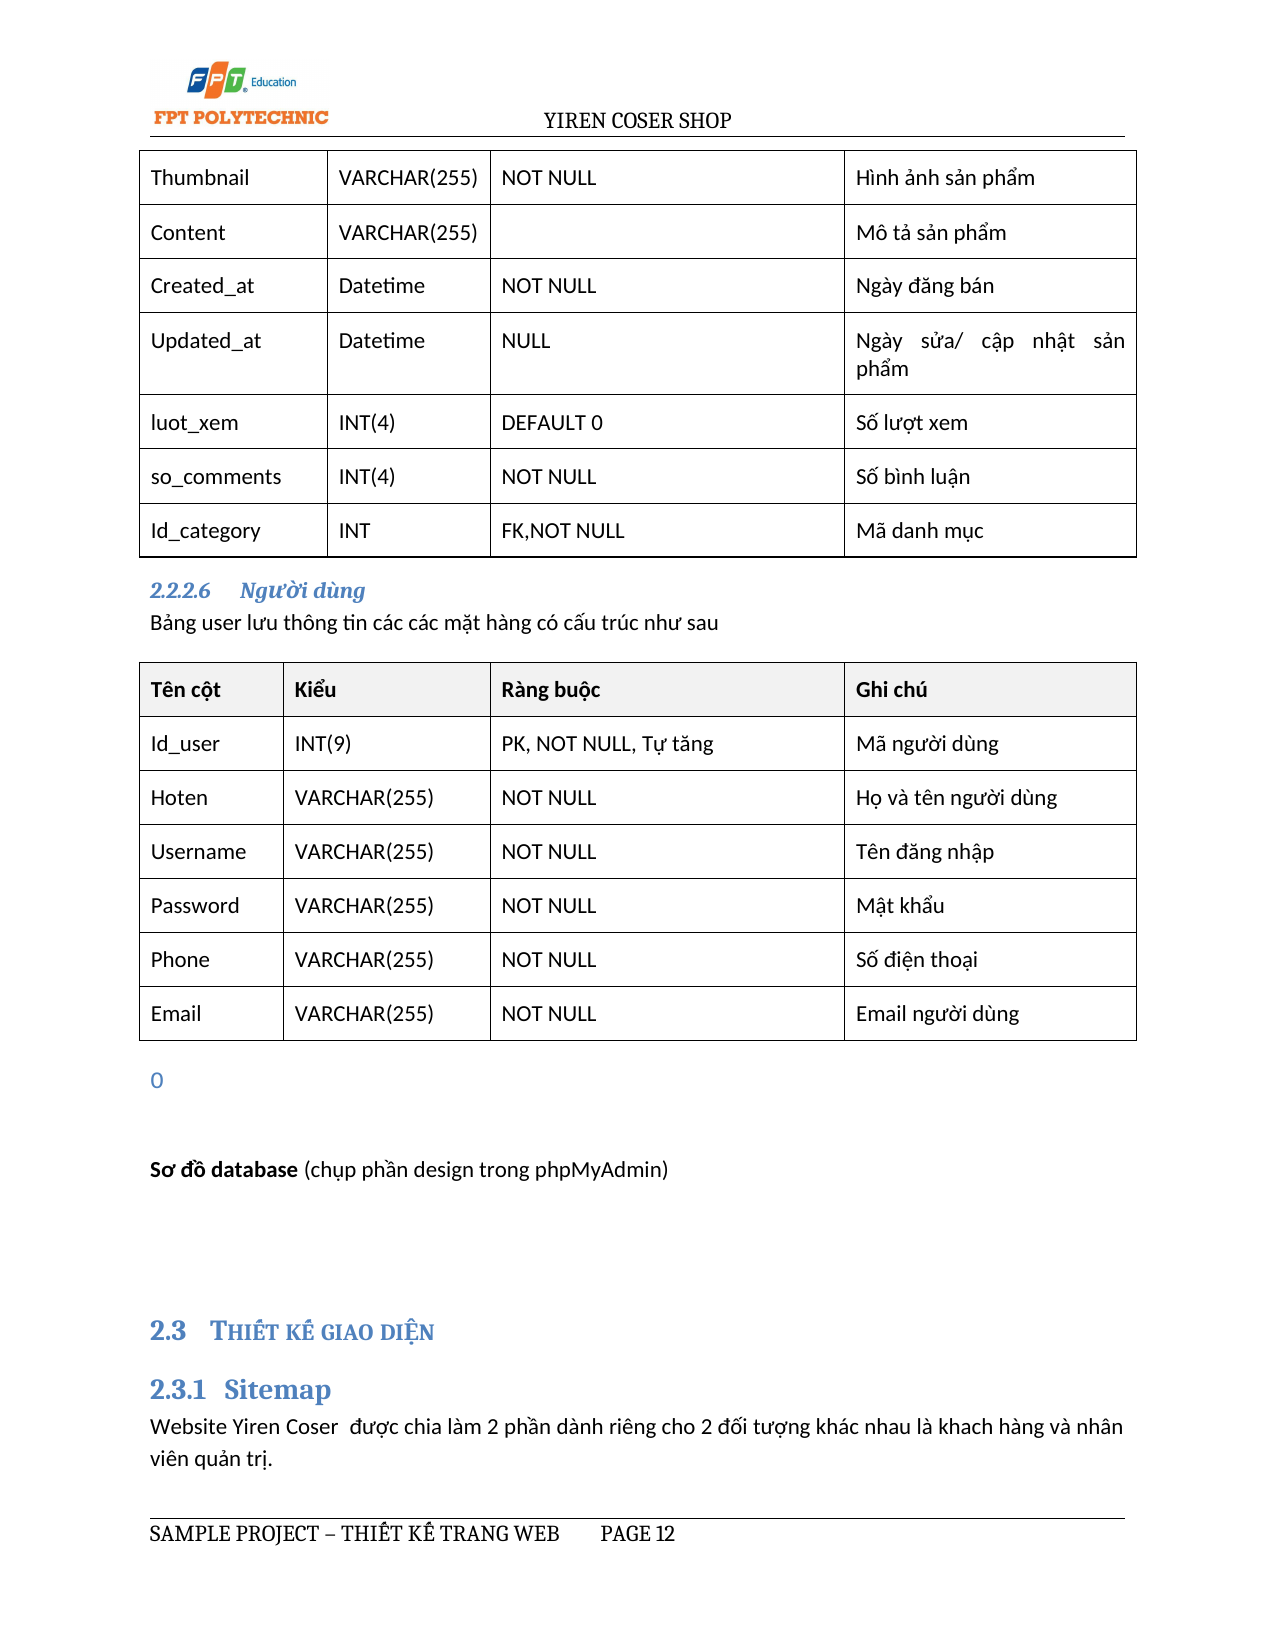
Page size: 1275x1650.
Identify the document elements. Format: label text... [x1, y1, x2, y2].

table_cell VARCHAR(255) [284, 879, 490, 932]
table_cell NULL [491, 313, 844, 394]
text Website Yiren Coser được chia làm 2 phần dành riêng cho 2 đối tượng khác nhau là khach hàng và nhân viên quản trị. [150, 1412, 1125, 1472]
table_cell Mã người dùng [845, 717, 1136, 770]
text Bảng user lưu thông tin các các mặt hàng có cấu trúc như sau [150, 608, 1125, 637]
table_cell NOT NULL [491, 771, 844, 824]
table_cell Content [140, 205, 327, 258]
table_header Ghi chú [845, 663, 1136, 716]
subtitle Người dùng [150, 578, 1125, 605]
table_cell Họ và tên người dùng [845, 771, 1136, 824]
table_cell NOT NULL [491, 151, 844, 204]
table_cell DEFAULT 0 [491, 395, 844, 448]
table_cell NOT NULL [491, 825, 844, 878]
table_cell PK, NOT NULL, Tự tăng [491, 717, 844, 770]
table_cell NOT NULL [491, 933, 844, 986]
table_cell Ngày đăng bán [845, 259, 1136, 312]
subtitle Sitemap [150, 1373, 1125, 1407]
table_cell Tên đăng nhập [845, 825, 1136, 878]
table_cell VARCHAR(255) [328, 151, 490, 204]
table_cell Created_at [140, 259, 327, 312]
table_cell Số bình luận [845, 449, 1136, 502]
table_cell INT(9) [284, 717, 490, 770]
table_header Ràng buộc [491, 663, 844, 716]
table_cell Username [140, 825, 283, 878]
table_cell Datetime [328, 259, 490, 312]
table_cell Updated_at [140, 313, 327, 394]
table_cell Mã danh mục [845, 504, 1136, 556]
table_cell VARCHAR(255) [284, 933, 490, 986]
table_cell Password [140, 879, 283, 932]
table_cell [491, 205, 844, 258]
subtitle Thiết kế giao diện [150, 1314, 1125, 1347]
table_cell Ngày sửa/ cập nhật sản phẩm [845, 313, 1136, 394]
table_cell Mật khẩu [845, 879, 1136, 932]
table_cell INT(4) [328, 395, 490, 448]
table_cell VARCHAR(255) [284, 771, 490, 824]
table_cell NOT NULL [491, 449, 844, 502]
table_cell VARCHAR(255) [284, 987, 490, 1040]
table_cell INT(4) [328, 449, 490, 502]
table_cell Id_user [140, 717, 283, 770]
table_cell Email [140, 987, 283, 1040]
table_cell NOT NULL [491, 879, 844, 932]
table_cell VARCHAR(255) [284, 825, 490, 878]
table_cell INT [328, 504, 490, 556]
table_cell Datetime [328, 313, 490, 394]
table_cell Số điện thoại [845, 933, 1136, 986]
table_header Tên cột [140, 663, 283, 716]
table_cell Hình ảnh sản phẩm [845, 151, 1136, 204]
table_cell Email người dùng [845, 987, 1136, 1040]
table_cell VARCHAR(255) [328, 205, 490, 258]
table_cell Mô tả sản phẩm [845, 205, 1136, 258]
table_cell Số lượt xem [845, 395, 1136, 448]
table_cell so_comments [140, 449, 327, 502]
table_header Kiểu [284, 663, 490, 716]
table_cell NOT NULL [491, 259, 844, 312]
table_cell luot_xem [140, 395, 327, 448]
text Sơ đồ database (chụp phần design trong phpMyAdmin) [150, 1155, 1125, 1183]
table_cell Thumbnail [140, 151, 327, 204]
table_cell NOT NULL [491, 987, 844, 1040]
picture [150, 59, 331, 129]
table_cell Id_category [140, 504, 327, 556]
table_cell FK,NOT NULL [491, 504, 844, 556]
table_cell Hoten [140, 771, 283, 824]
table_cell Phone [140, 933, 283, 986]
